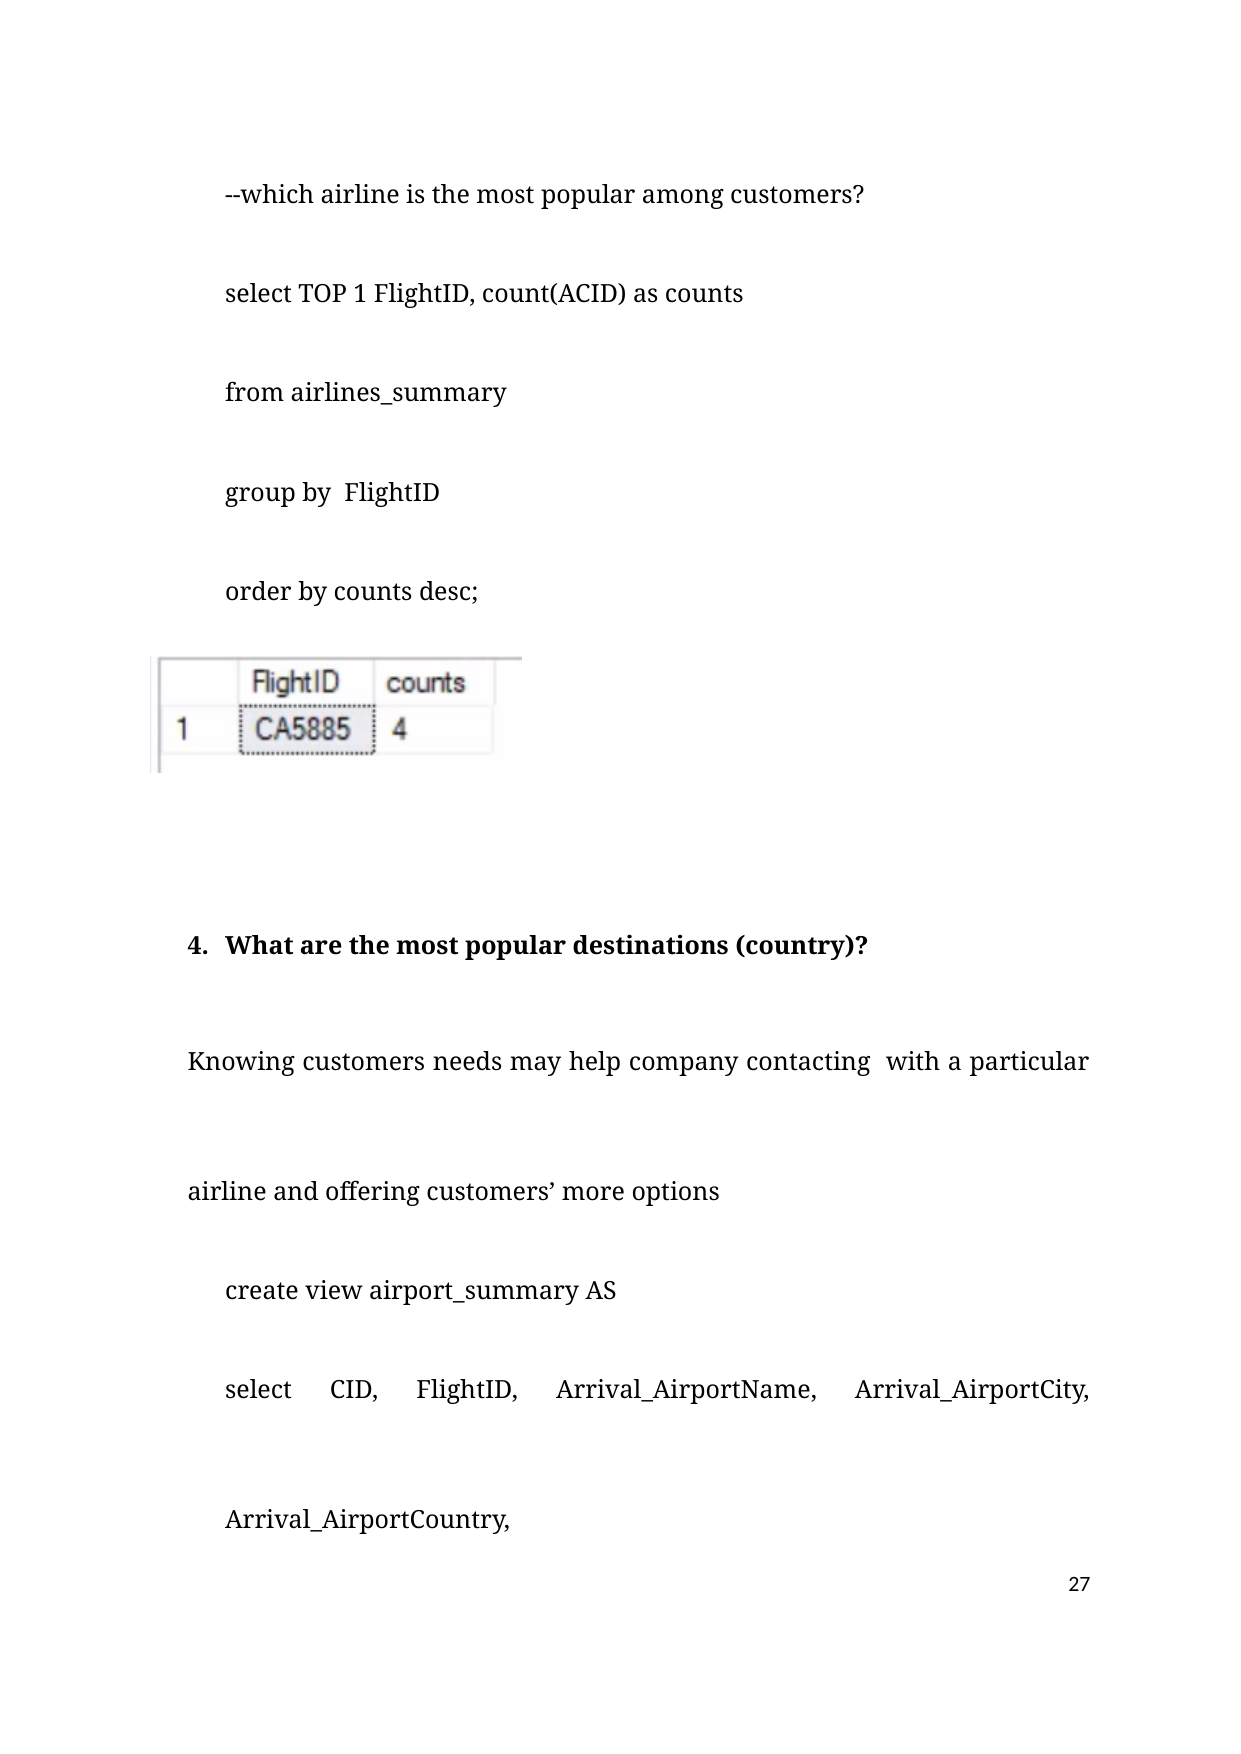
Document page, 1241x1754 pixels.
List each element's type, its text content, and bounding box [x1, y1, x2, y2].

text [225, 1356, 1090, 1551]
list What are the most popular destinations (country)? [187, 913, 1090, 978]
text --which airline is the most popular among customers? [225, 162, 1090, 227]
text create view airport_summary AS [225, 1257, 1090, 1322]
picture [150, 656, 522, 773]
text select TOP 1 FlightID, count(ACID) as counts [225, 261, 1090, 326]
text from airlines_summary [225, 360, 1090, 425]
text Knowing customers needs may help company contacting with a particular airline and offering customers’ more options [187, 1028, 1090, 1223]
text order by counts desc; [225, 558, 1090, 623]
text group by FlightID [225, 459, 1090, 524]
